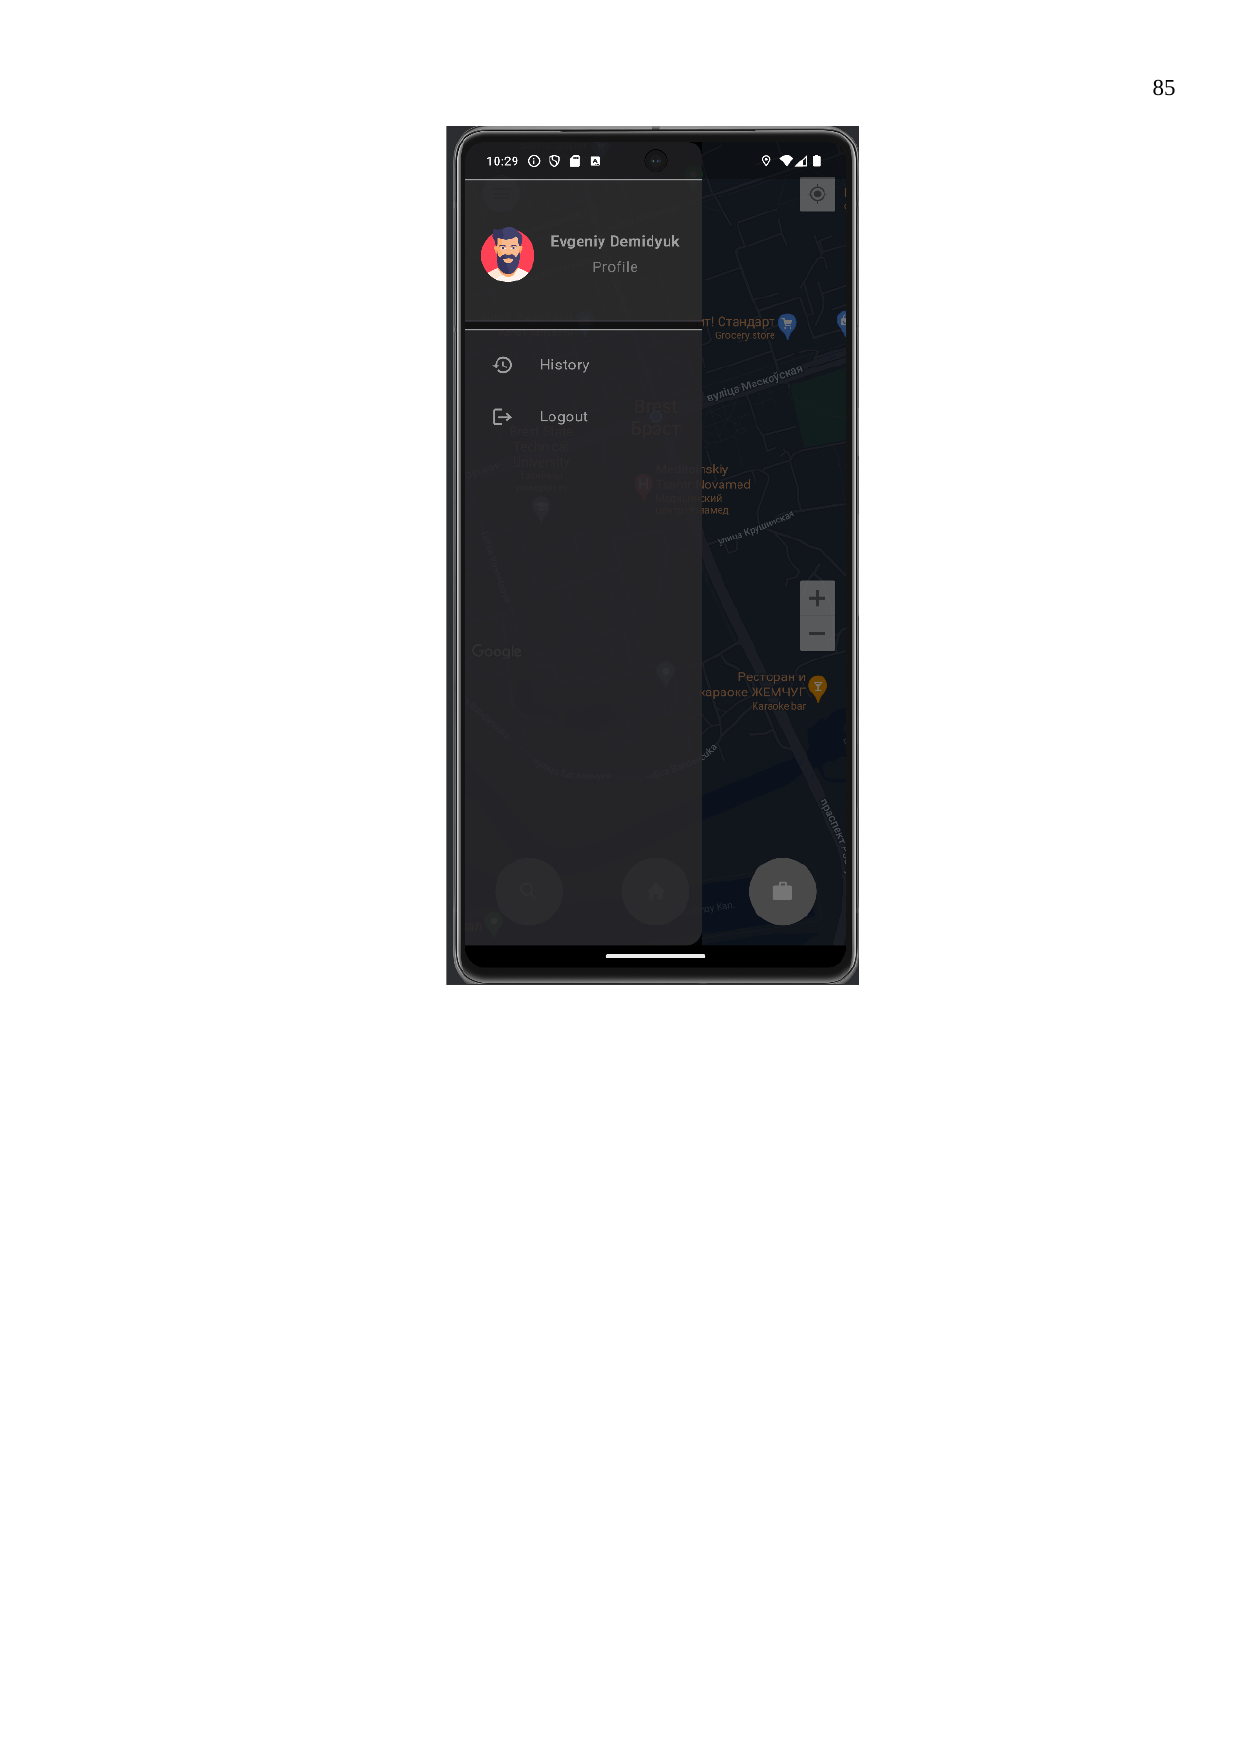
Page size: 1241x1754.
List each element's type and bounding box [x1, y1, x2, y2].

picture [446, 126, 859, 985]
